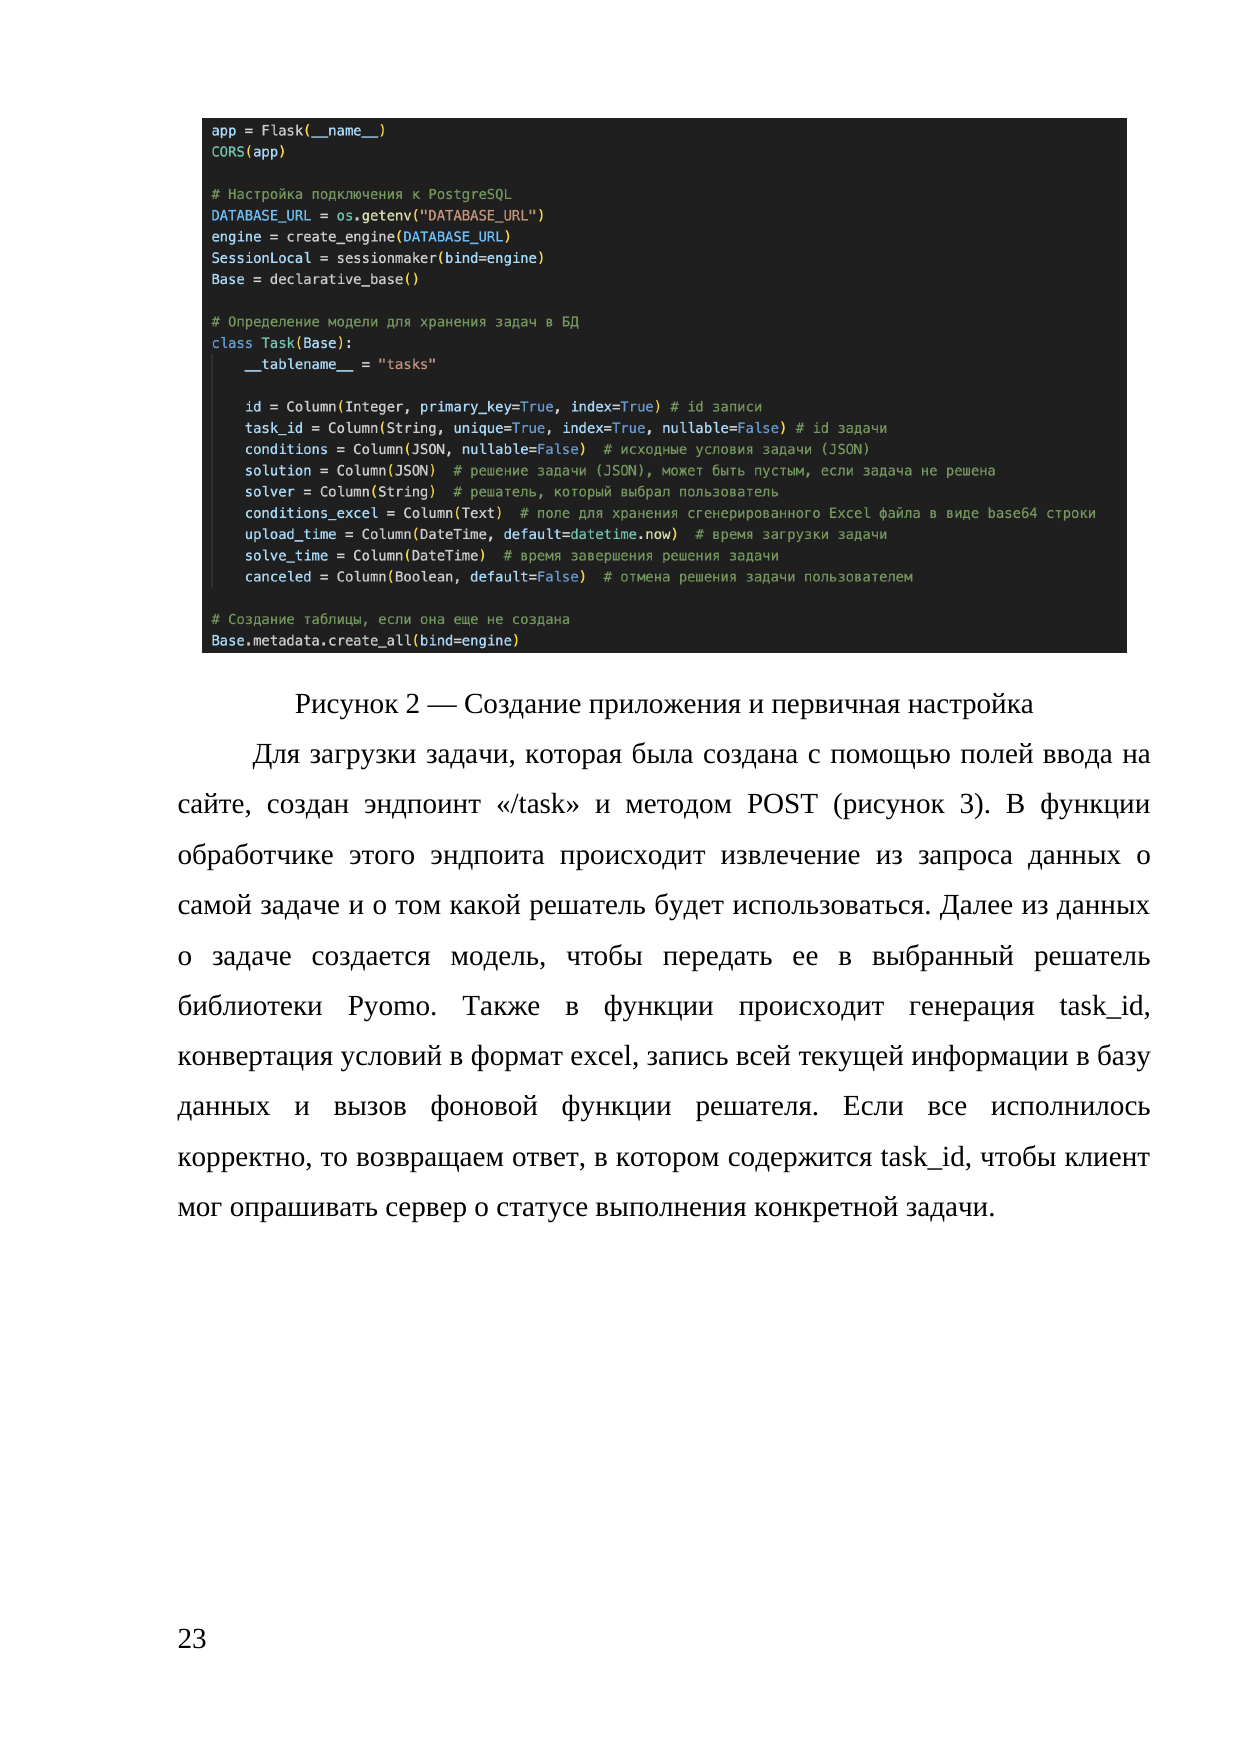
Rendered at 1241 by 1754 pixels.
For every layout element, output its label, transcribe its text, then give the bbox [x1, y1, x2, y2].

text Для загрузки задачи, которая была создана с помощью полей ввода на сайте, создан эндпоинт «/task» и методом POST (рисунок 3). В функции обработчике этого эндпоита происходит извлечение из запроса данных о самой задаче и о том какой решатель будет использоваться. Далее из данных о задаче создается модель, чтобы передать ее в выбранный решатель библиотеки Pyomo. Также в функции происходит генерация task_id, конвертация условий в формат excel, запись всей текущей информации в базу данных и вызов фоновой функции решателя. Если все исполнилось корректно, то возвращаем ответ, в котором содержится task_id, чтобы клиент мог опрашивать сервер о статусе выполнения конкретной задачи. [177, 736, 1152, 1223]
text Рисунок 2 — Создание приложения и первичная настройка [177, 686, 1152, 719]
picture [202, 118, 1127, 653]
